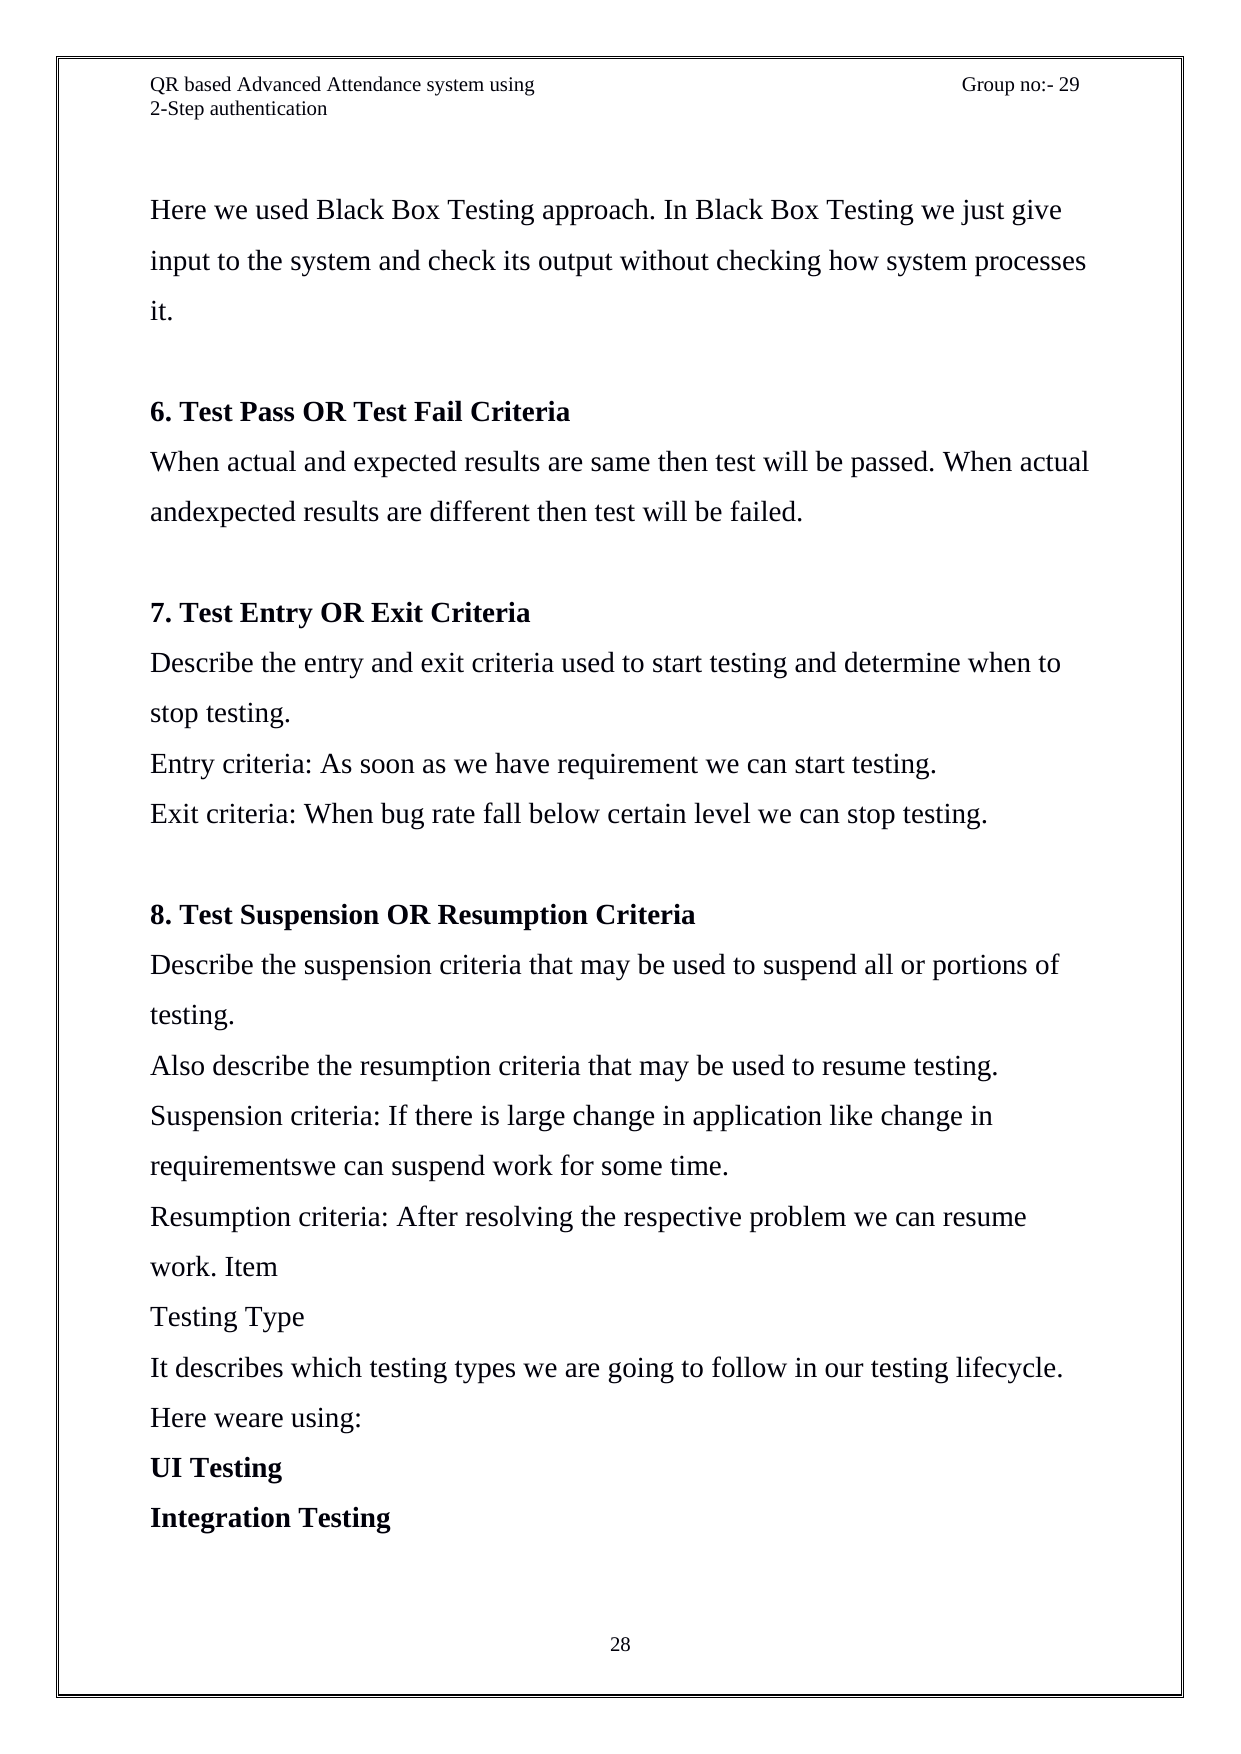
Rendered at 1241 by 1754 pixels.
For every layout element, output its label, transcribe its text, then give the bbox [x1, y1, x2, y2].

text Here we used Black Box Testing approach. In Black Box Testing we just give input to the system and check its output without checking how system processes it. [150, 192, 1090, 327]
text Integration Testing [150, 1501, 1090, 1534]
text Describe the entry and exit criteria used to start testing and determine when to stop testing. [150, 645, 1090, 729]
text When actual and expected results are same then test will be passed. When actual andexpected results are different then test will be failed. [150, 444, 1090, 528]
text Suspension criteria: If there is large change in application like change in requirementswe can suspend work for some time. [150, 1098, 1090, 1182]
text Resumption criteria: After resolving the respective problem we can resume work. Item [150, 1199, 1090, 1283]
text Testing Type [150, 1299, 1090, 1333]
text Exit criteria: When bug rate fall below certain level we can stop testing. [150, 796, 1090, 830]
text It describes which testing types we are going to follow in our testing lifecycle. Here weare using: [150, 1350, 1090, 1433]
text 6. Test Pass OR Test Fail Criteria [150, 394, 1090, 427]
text Describe the suspension criteria that may be used to suspend all or portions of testing. [150, 947, 1090, 1031]
text Entry criteria: As soon as we have requirement we can start testing. [150, 746, 1090, 779]
text 7. Test Entry OR Exit Criteria [150, 595, 1090, 628]
text 8. Test Suspension OR Resumption Criteria [150, 897, 1090, 930]
text UI Testing [150, 1450, 1090, 1484]
text Also describe the resumption criteria that may be used to resume testing. [150, 1048, 1090, 1081]
